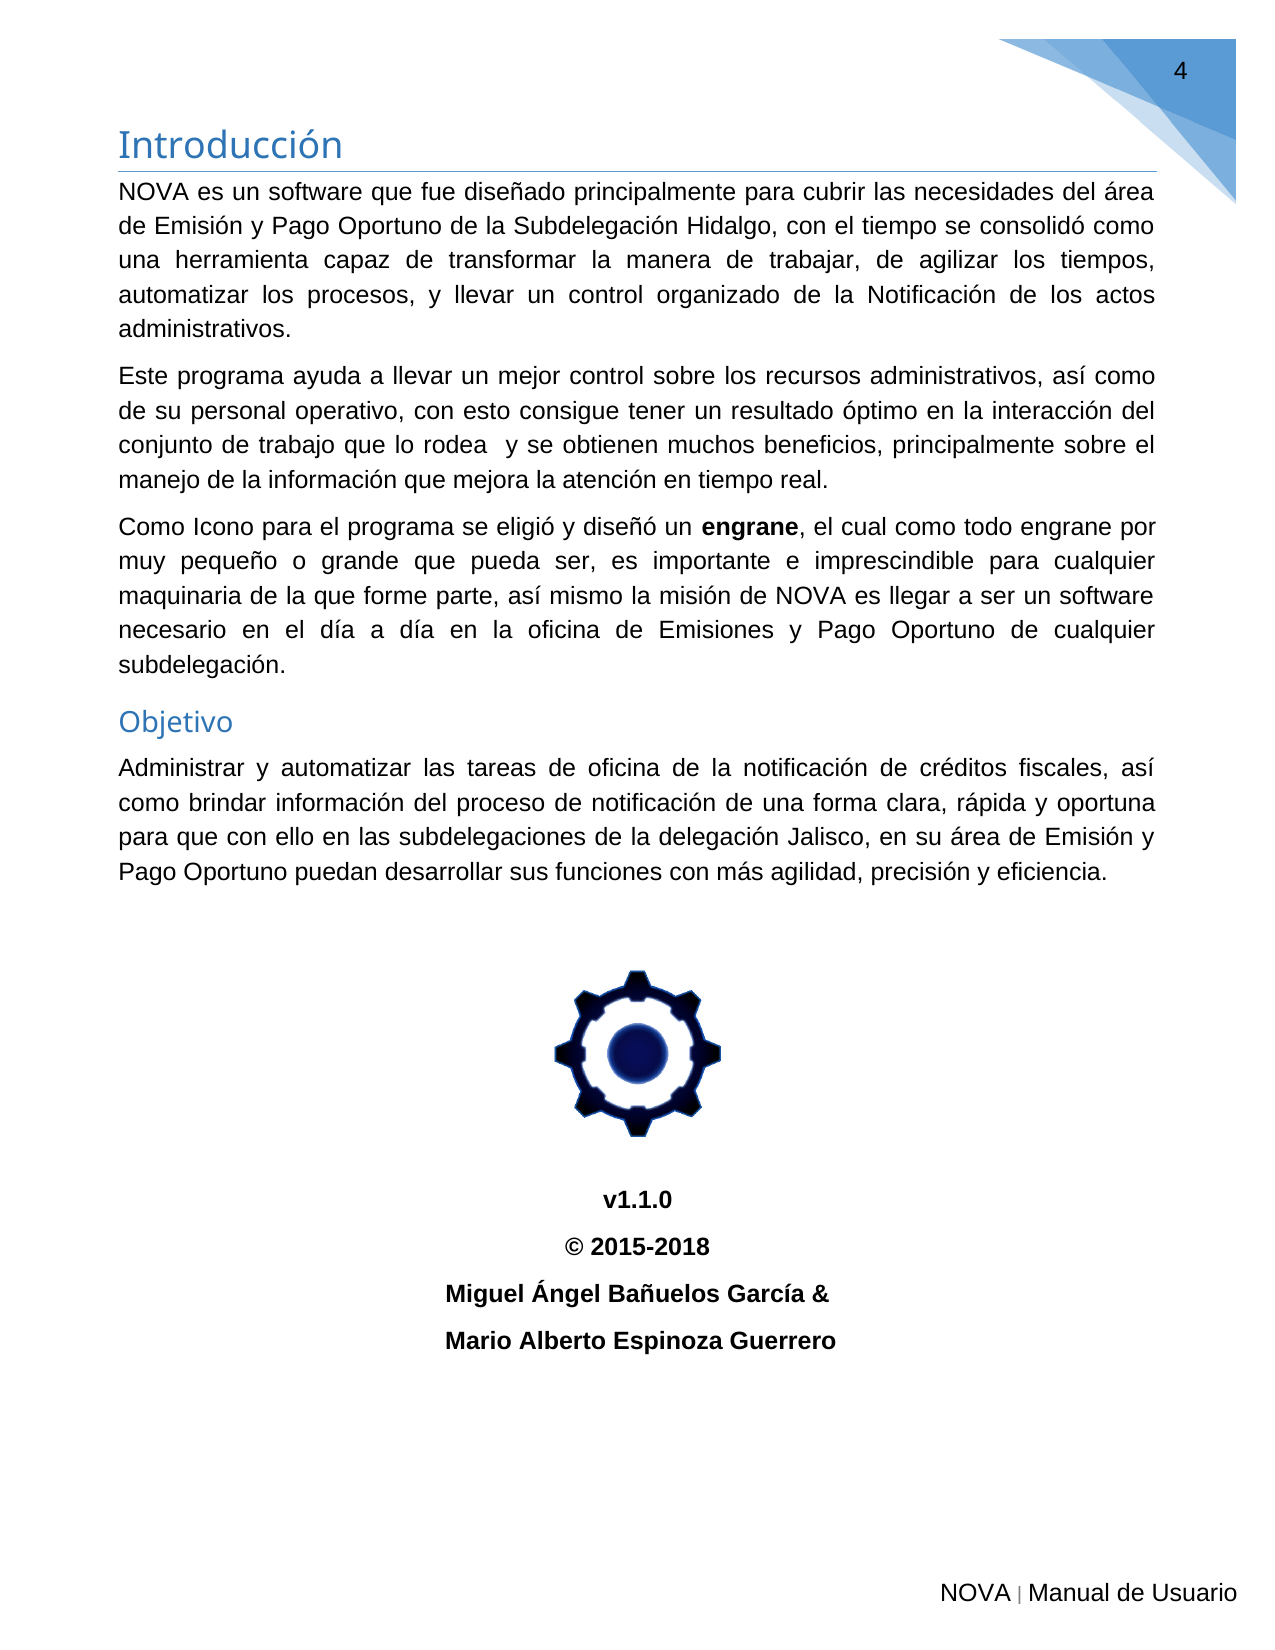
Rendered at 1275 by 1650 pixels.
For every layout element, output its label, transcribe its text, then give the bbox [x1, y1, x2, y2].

text Como Icono para el programa se eligió y diseñó un engrane, el cual como todo engrane por muy pequeño o grande que pueda ser, es importante e imprescindible para cualquier maquinaria de la que forme parte, así mismo la misión de NOVA es llegar a ser un software necesario en el día a día en la oficina de Emisiones y Pago Oportuno de cualquier subdelegación. [118, 512, 1157, 678]
text v1.1.0 [118, 1185, 1157, 1214]
text NOVA es un software que fue diseñado principalmente para cubrir las necesidades del área de Emisión y Pago Oportuno de la Subdelegación Hidalgo, con el tiempo se consolidó como una herramienta capaz de transformar la manera de trabajar, de agilizar los tiempos, automatizar los procesos, y llevar un control organizado de la Notificación de los actos administrativos. [118, 176, 1157, 343]
subtitle Introducción [118, 118, 1157, 171]
picture [548, 964, 727, 1143]
picture [997, 39, 1236, 205]
text Mario Alberto Espinoza Guerrero [118, 1326, 1157, 1355]
text Administrar y automatizar las tareas de oficina de la notificación de créditos fiscales, así como brindar información del proceso de notificación de una forma clara, rápida y oportuna para que con ello en las subdelegaciones de la delegación Jalisco, en su área de Emisión y Pago Oportuno puedan desarrollar sus funciones con más agilidad, precisión y eficiencia. [118, 753, 1157, 885]
text Este programa ayuda a llevar un mejor control sobre los recursos administrativos, así como de su personal operativo, con esto consigue tener un resultado óptimo en la interacción del conjunto de trabajo que lo rodea y se obtienen muchos beneficios, principalmente sobre el manejo de la información que mejora la atención en tiempo real. [118, 361, 1157, 493]
subtitle Objetivo [118, 701, 1157, 741]
text Miguel Ángel Bañuelos García & [118, 1279, 1157, 1308]
text © 2015-2018 [118, 1232, 1157, 1261]
